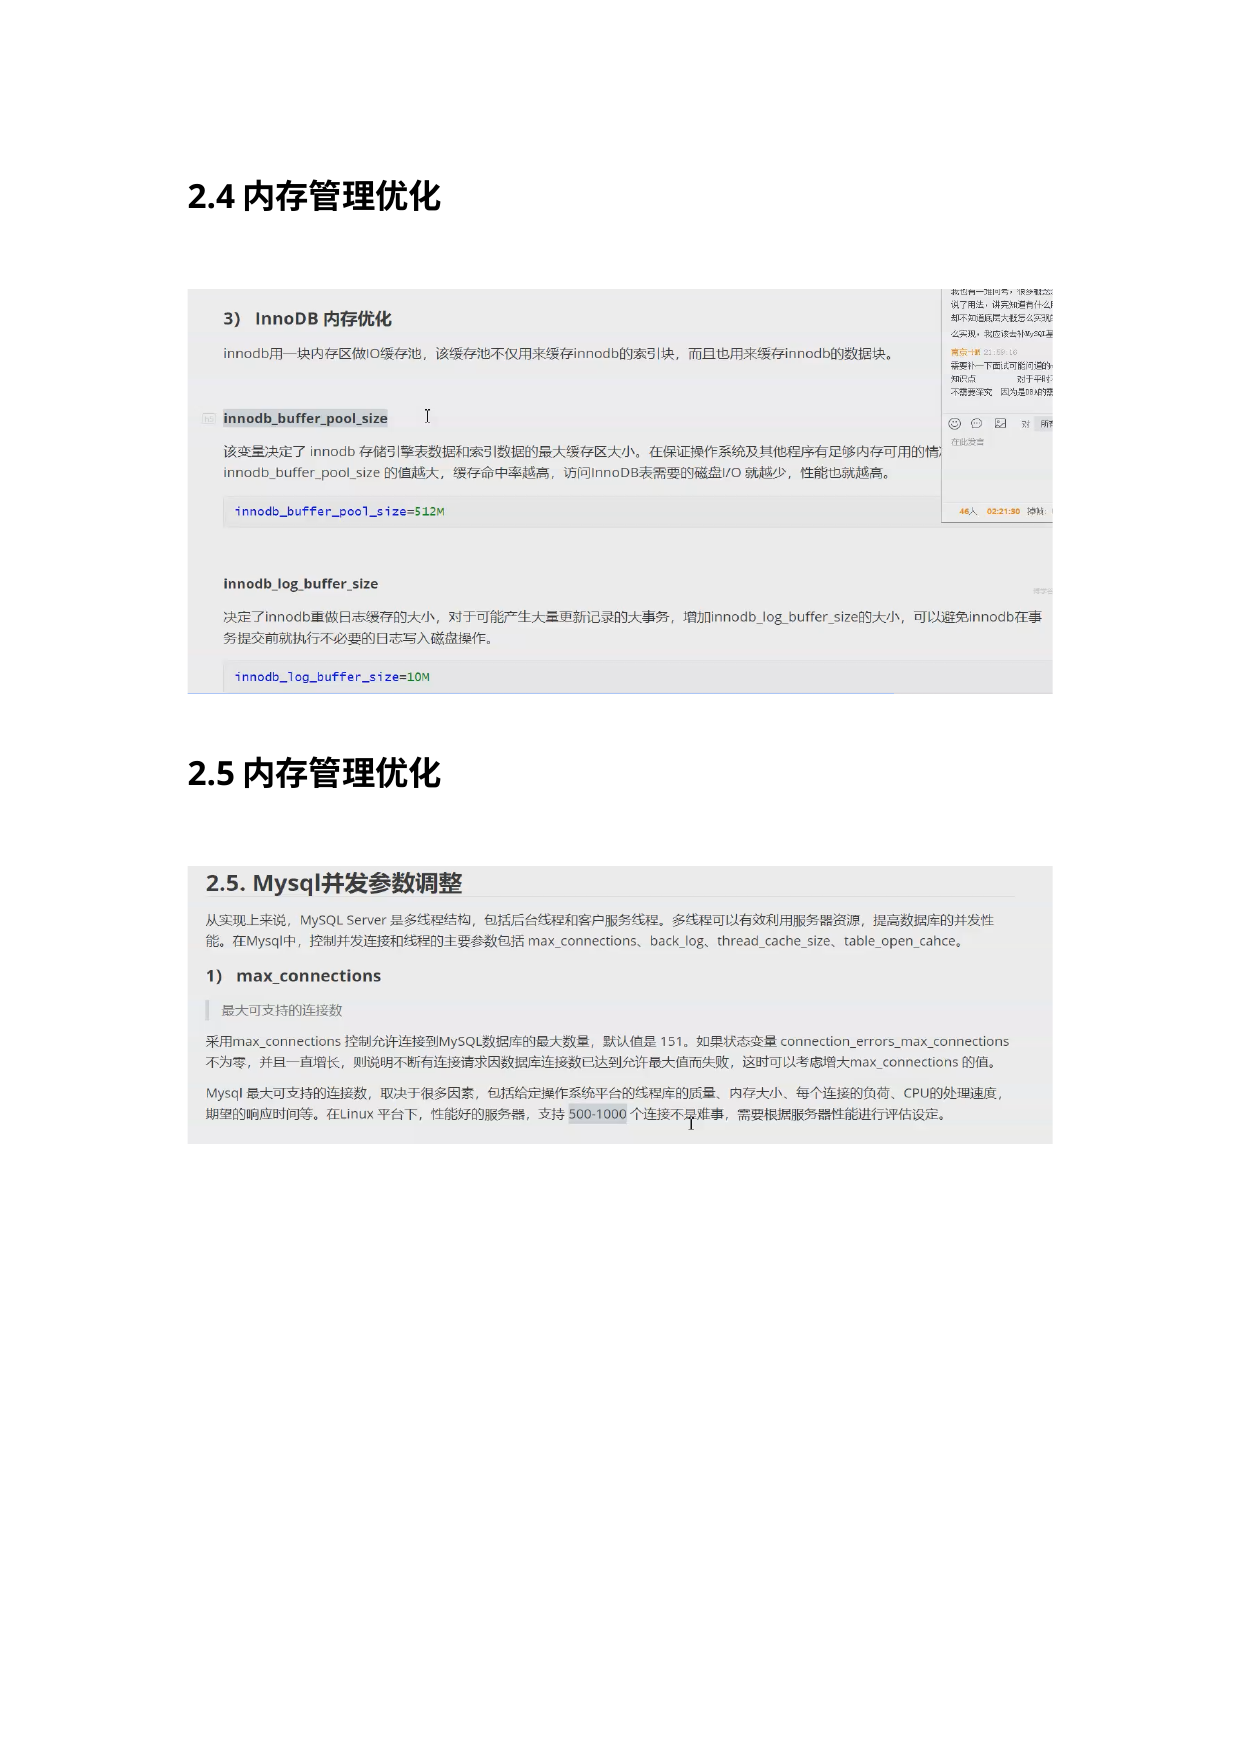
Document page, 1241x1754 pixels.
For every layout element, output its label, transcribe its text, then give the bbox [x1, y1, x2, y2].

picture [187, 289, 1053, 694]
picture [187, 866, 1053, 1144]
subtitle 2.4内存管理优化 [187, 162, 1053, 227]
subtitle 2.5内存管理优化 [187, 739, 1053, 804]
